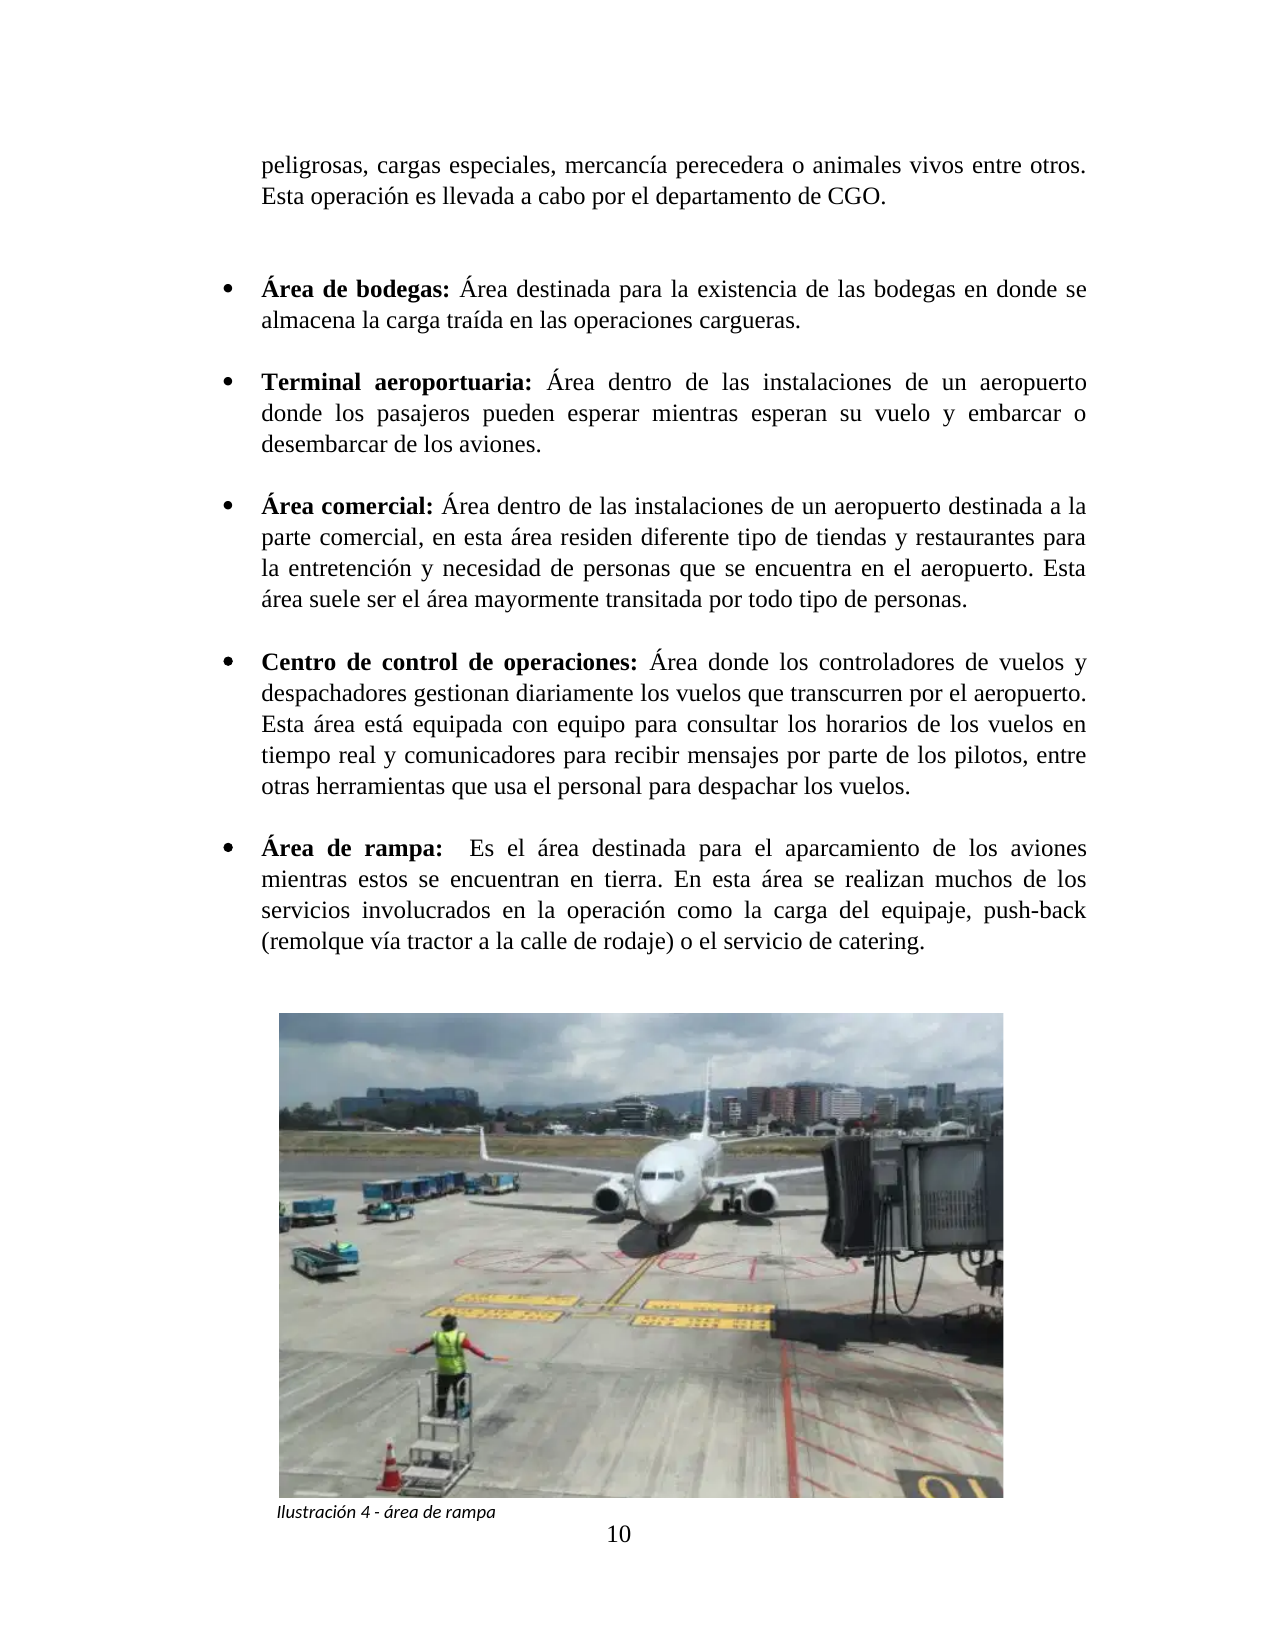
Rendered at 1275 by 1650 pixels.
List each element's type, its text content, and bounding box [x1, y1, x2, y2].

list Área de bodegas: Área destinada para la existencia de las bodegas en donde se almacena la carga traída en las operaciones cargueras. [224, 274, 1087, 334]
list Terminal aeroportuaria: Área dentro de las instalaciones de un aeropuerto donde los pasajeros pueden esperar mientras esperan su vuelo y embarcar o desembarcar de los aviones. [224, 367, 1087, 458]
list Área de rampa: Es el área destinada para el aparcamiento de los aviones mientras estos se encuentran en tierra. En esta área se realizan muchos de los servicios involucrados en la operación como la carga del equipaje, push-back (remolque vía tractor a la calle de rodaje) o el servicio de catering. [224, 833, 1087, 955]
list Centro de control de operaciones: Área donde los controladores de vuelos y despachadores gestionan diariamente los vuelos que transcurren por el aeropuerto. Esta área está equipada con equipo para consultar los horarios de los vuelos en tiempo real y comunicadores para recibir mensajes por parte de los pilotos, entre otras herramientas que usa el personal para despachar los vuelos. [224, 647, 1087, 799]
picture [279, 1013, 1005, 1498]
list Área comercial: Área dentro de las instalaciones de un aeropuerto destinada a la parte comercial, en esta área residen diferente tipo de tiendas y restaurantes para la entretención y necesidad de personas que se encuentra en el aeropuerto. Esta área suele ser el área mayormente transitada por todo tipo de personas. [224, 491, 1087, 613]
